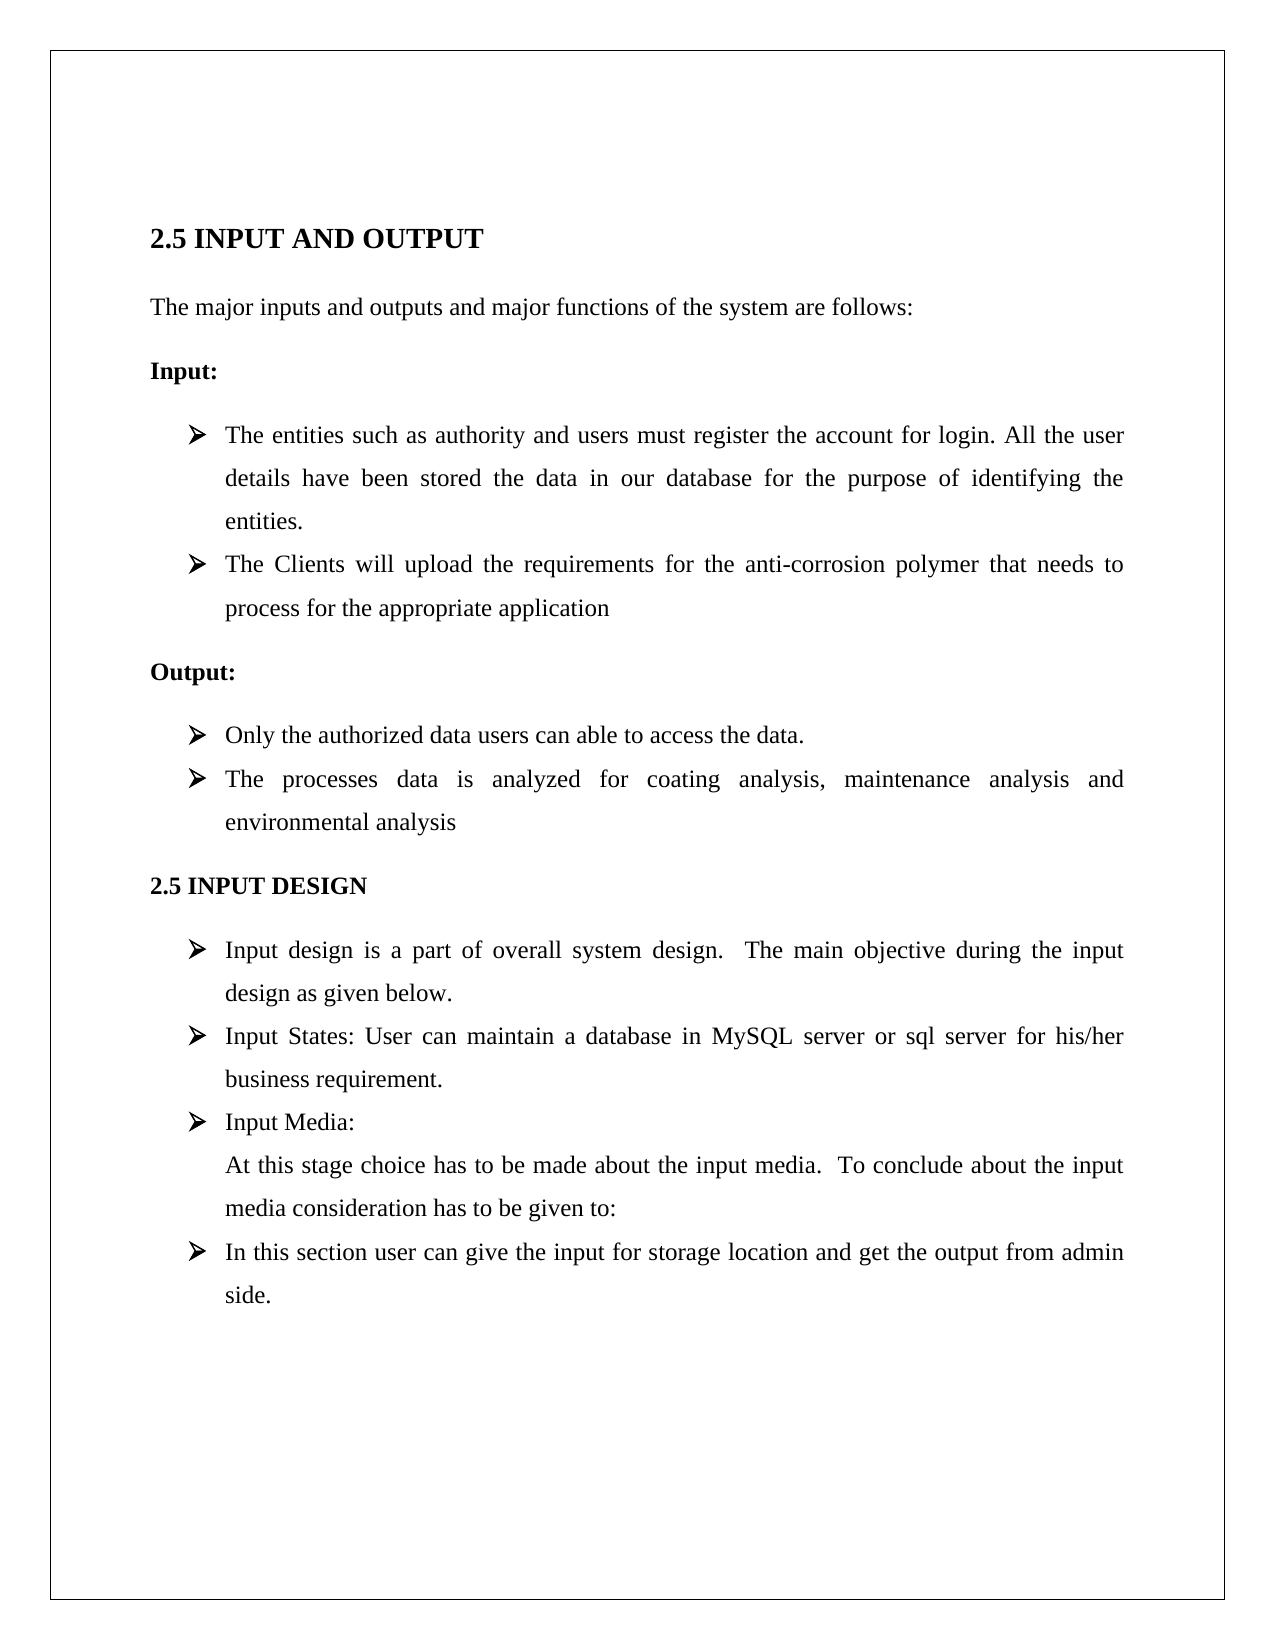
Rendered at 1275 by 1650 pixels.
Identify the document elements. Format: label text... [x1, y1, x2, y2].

text Input: [150, 356, 1125, 385]
list Input Media: [187, 1107, 1125, 1136]
list The processes data is analyzed for coating analysis, maintenance analysis and environmental analysis [187, 764, 1125, 836]
text The major inputs and outputs and major functions of the system are follows: [150, 292, 1125, 321]
list Input design is a part of overall system design. The main objective during the input design as given below. [187, 935, 1125, 1007]
list The entities such as authority and users must register the account for login. All the user details have been stored the data in our database for the purpose of identifying the entities. [187, 420, 1125, 535]
text Output: [150, 657, 1125, 685]
list The Clients will upload the requirements for the anti-corrosion polymer that needs to process for the appropriate application [187, 549, 1125, 621]
list Only the authorized data users can able to access the data. [187, 721, 1125, 749]
text 2.5 INPUT DESIGN [150, 871, 1125, 899]
list In this section user can give the input for storage location and get the output from admin side. [187, 1237, 1125, 1308]
list At this stage choice has to be made about the input media. To conclude about the input media consideration has to be given to: [225, 1150, 1125, 1222]
list Input States: User can maintain a database in MySQL server or sql server for his/her business requirement. [187, 1021, 1125, 1093]
text 2.5 INPUT AND OUTPUT [150, 221, 1125, 255]
